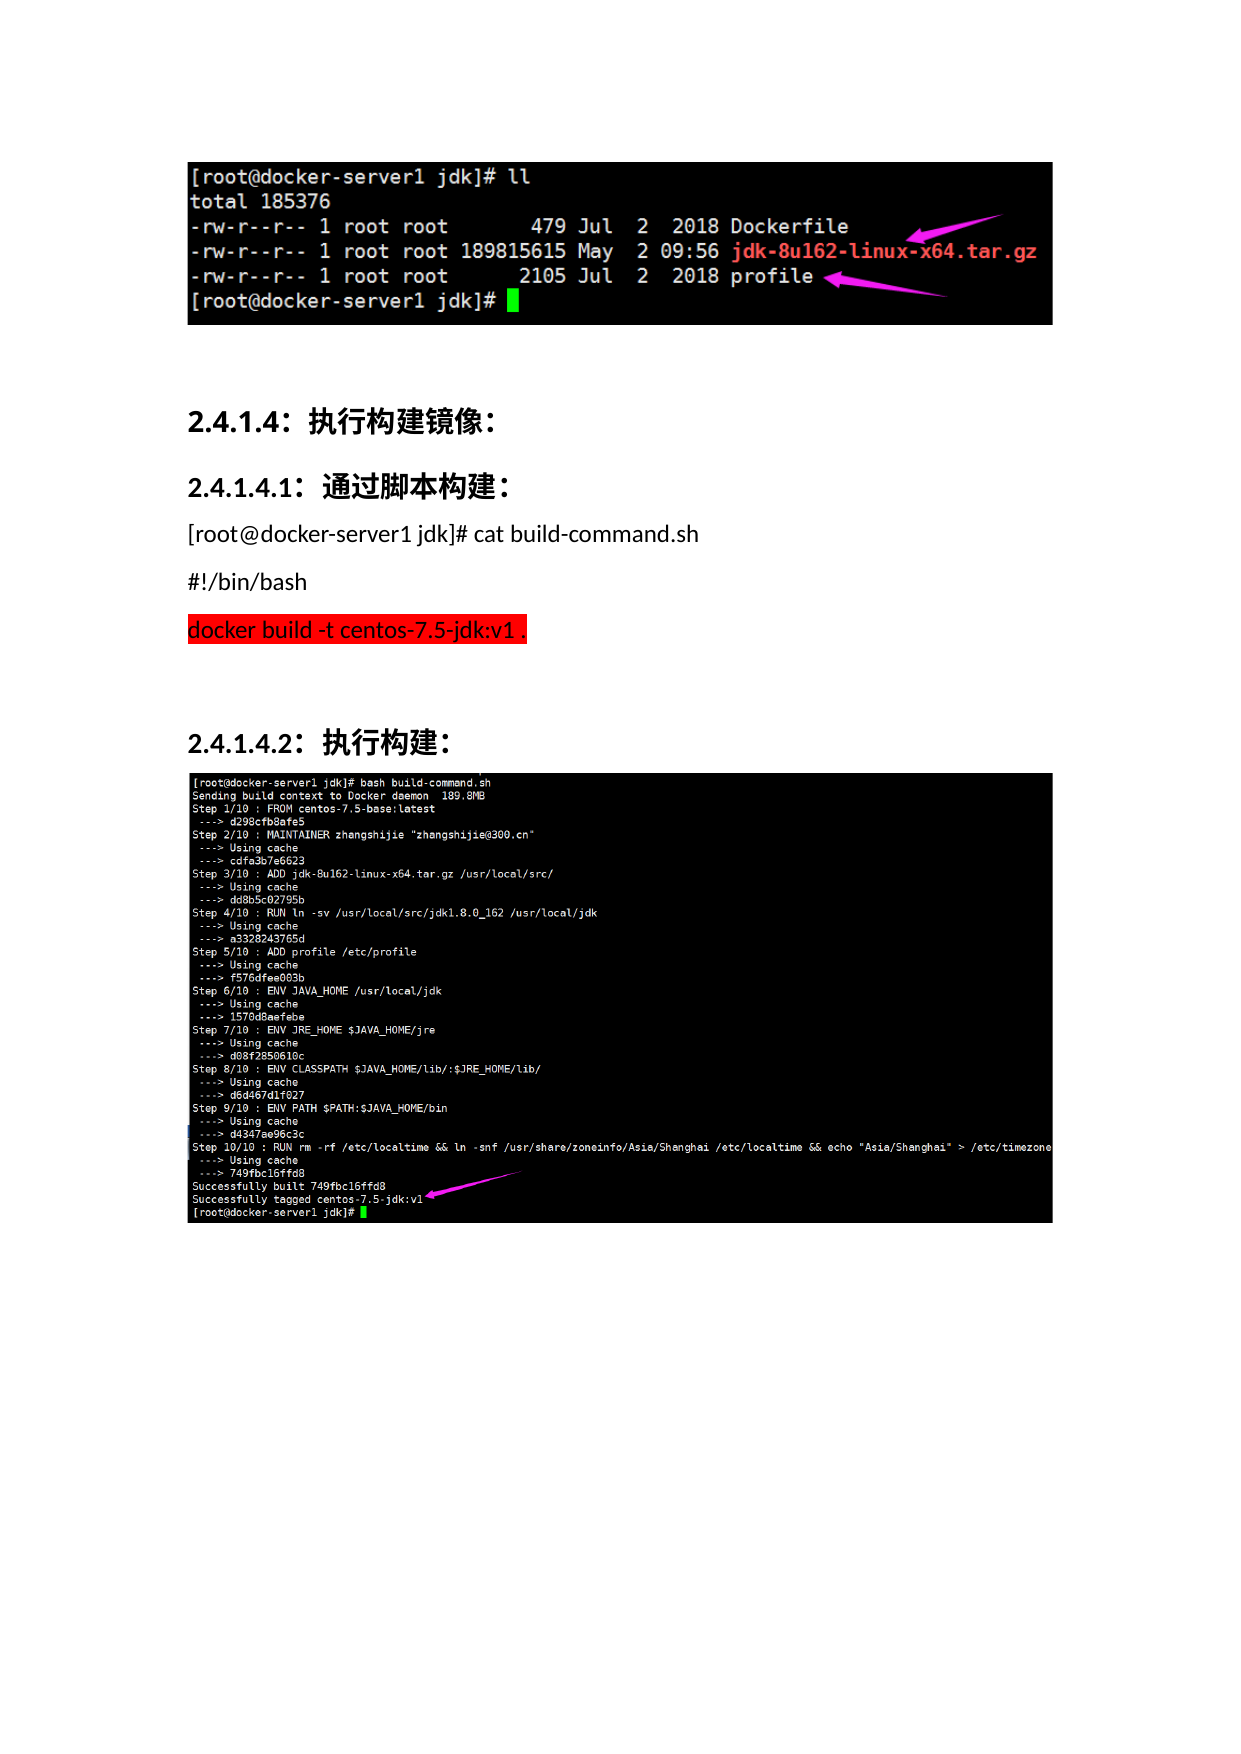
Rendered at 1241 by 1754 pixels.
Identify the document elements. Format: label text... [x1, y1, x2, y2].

text docker build -t centos-7.5-jdk:v1 . [187, 613, 1053, 645]
text [root@docker-server1 jdk]# cat build-command.sh [187, 517, 1053, 550]
picture [187, 773, 1053, 1223]
subtitle 2.4.1.4：执行构建镜像： [187, 387, 1053, 452]
picture [187, 162, 1053, 325]
subtitle 2.4.1.4.1：通过脚本构建： [187, 452, 1053, 517]
subtitle 2.4.1.4.2：执行构建： [187, 708, 1053, 773]
text #!/bin/bash [187, 565, 1053, 598]
